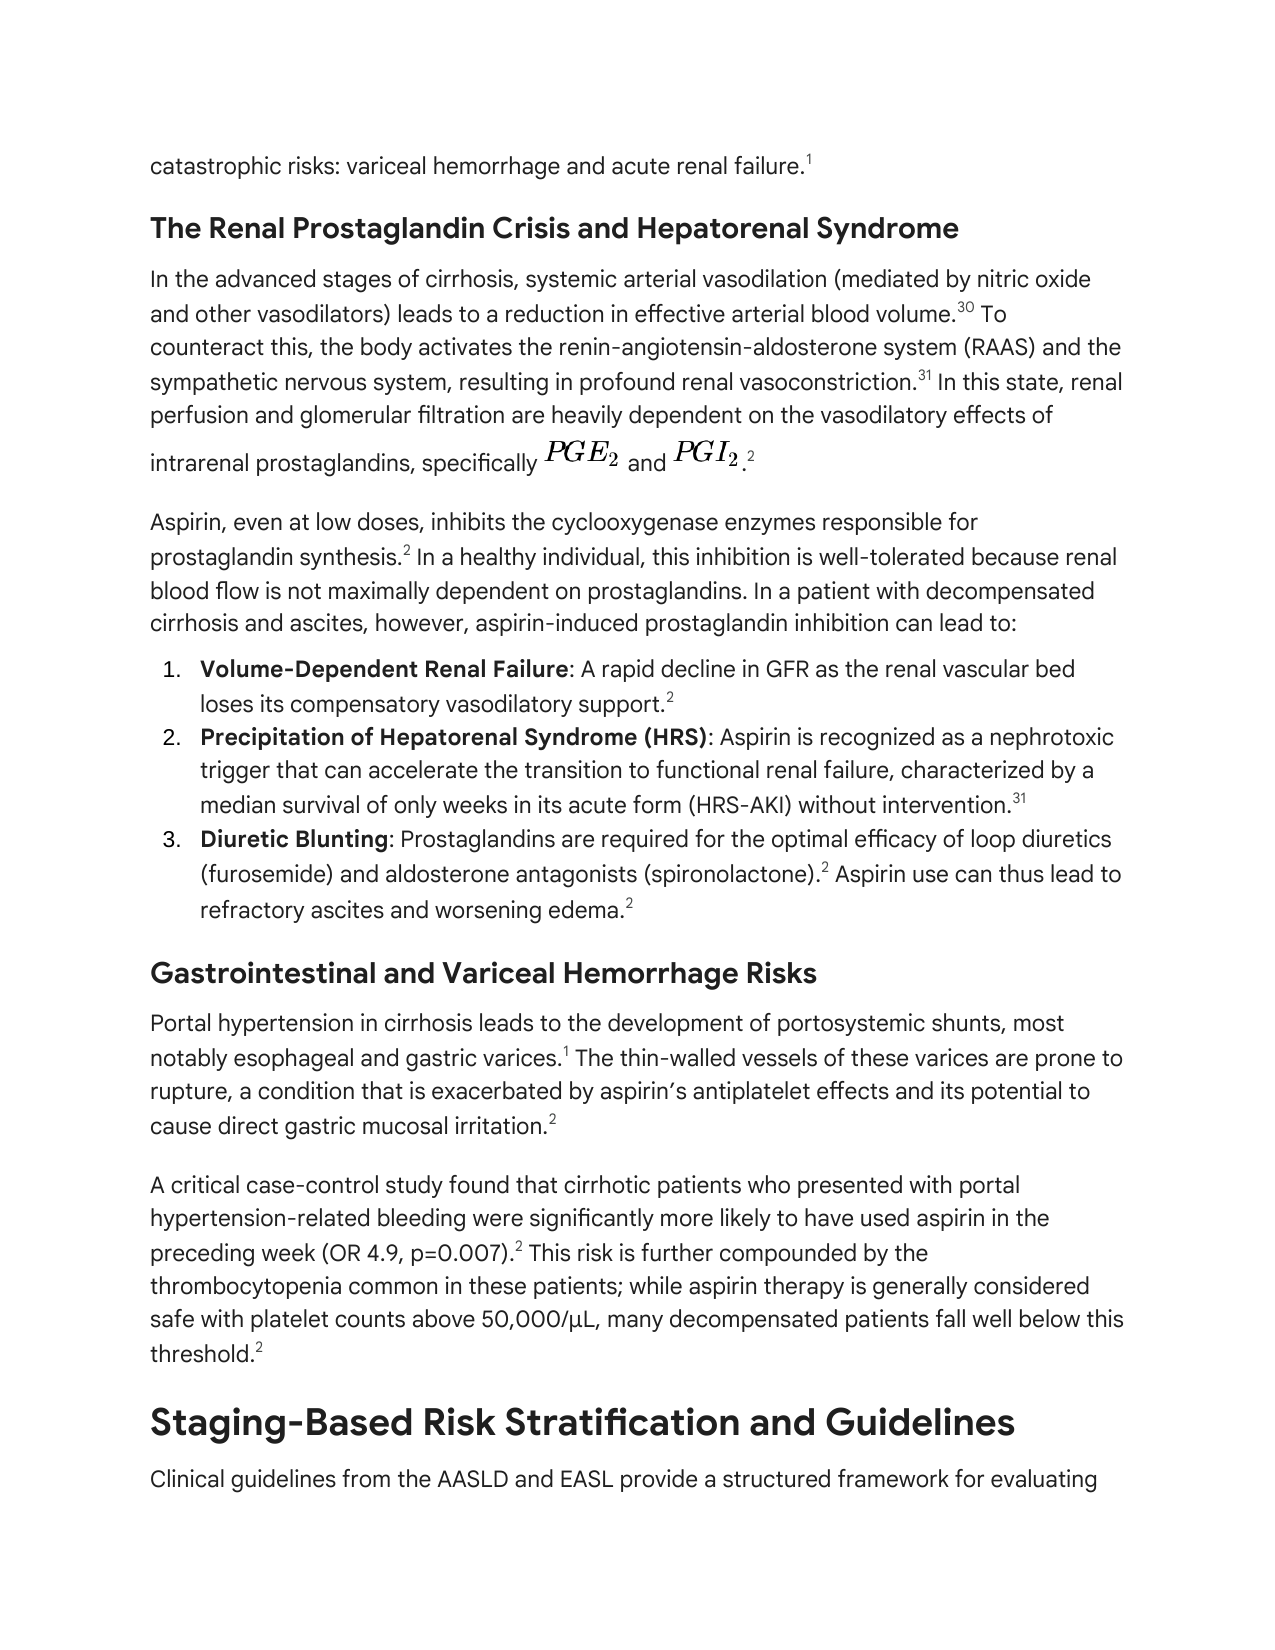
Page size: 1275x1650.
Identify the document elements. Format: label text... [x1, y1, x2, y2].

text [150, 1465, 1125, 1494]
text A critical case-control study found that cirrhotic patients who presented with portal hypertension-related bleeding were significantly more likely to have used aspirin in the preceding week (OR 4.9, p=0.007).2 This risk is further compounded by the thrombocytopenia common in these patients; while aspirin therapy is generally considered safe with platelet counts above 50,000/µL, many decompensated patients fall well below this threshold.2 [150, 1171, 1125, 1369]
picture [672, 434, 741, 472]
text Portal hypertension in cirrhosis leads to the development of portosystemic shunts, most notably esophageal and gastric varices.1 The thin-walled vessels of these varices are prone to rupture, a condition that is exacerbated by aspirin’s antiplatelet effects and its potential to cause direct gastric mucosal irritation.2 [150, 1009, 1125, 1142]
subtitle Staging-Based Risk Stratification and Guidelines [150, 1399, 1125, 1446]
subtitle Gastrointestinal and Variceal Hemorrhage Risks [150, 955, 1125, 991]
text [150, 150, 1125, 181]
list Precipitation of Hepatorenal Syndrome (HRS): Aspirin is recognized as a nephrotoxic trigger that can accelerate the transition to functional renal failure, characterized by a median survival of only weeks in its acute form (HRS-AKI) without intervention.31 [162, 724, 1125, 821]
list Diuretic Blunting: Prostaglandins are required for the optimal efficacy of loop diuretics (furosemide) and aldosterone antagonists (spironolactone).2 Aspirin use can thus lead to refractory ascites and worsening edema.2 [162, 825, 1125, 925]
subtitle The Renal Prostaglandin Crisis and Hepatorenal Syndrome [150, 211, 1125, 247]
text In the advanced stages of cirrhosis, systemic arterial vasodilation (mediated by nitric oxide and other vasodilators) leads to a reduction in effective arterial blood volume.30 To counteract this, the body activates the renin-angiotensin-aldosterone system (RAAS) and the sympathetic nervous system, resulting in profound renal vasoconstriction.31 In this state, renal perfusion and glomerular filtration are heavily dependent on the vasodilatory effects of intrarenal prostaglandins, specifically and .2 [150, 265, 1125, 479]
list Volume-Dependent Renal Failure: A rapid decline in GFR as the renal vascular bed loses its compensatory vasodilatory support.2 [162, 655, 1125, 719]
text Aspirin, even at low doses, inhibits the cyclooxygenase enzymes responsible for prostaglandin synthesis.2 In a healthy individual, this inhibition is well-tolerated because renal blood flow is not maximally dependent on prostaglandins. In a patient with decompensated cirrhosis and ascites, however, aspirin-induced prostaglandin inhibition can lead to: [150, 508, 1125, 638]
picture [543, 434, 622, 472]
